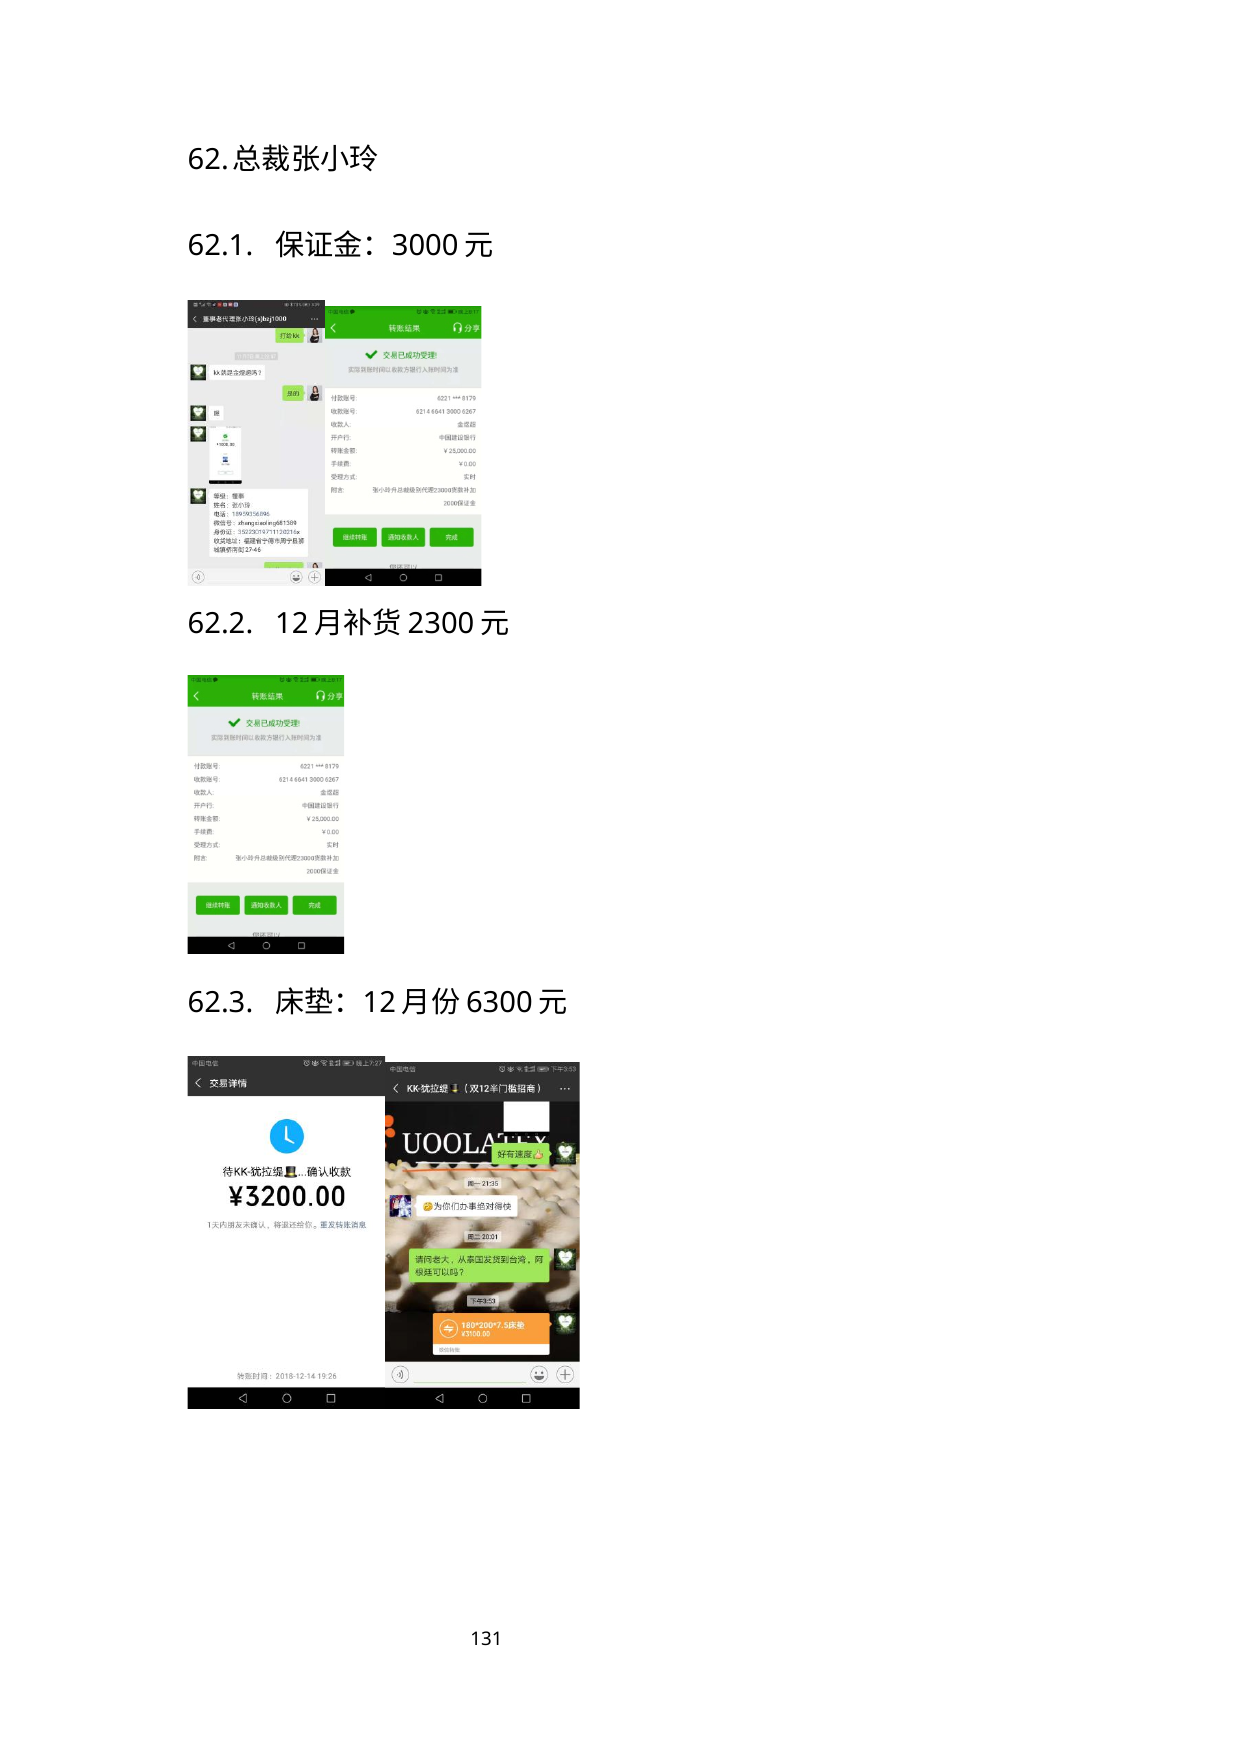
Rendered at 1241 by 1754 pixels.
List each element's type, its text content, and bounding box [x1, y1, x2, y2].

subtitle 总裁张小玲 [187, 124, 1053, 189]
picture [187, 300, 482, 586]
subtitle 12月补货2300元 [187, 589, 1053, 654]
subtitle 床垫：12月份6300元 [187, 967, 1053, 1032]
subtitle 保证金：3000元 [187, 210, 1053, 275]
picture [187, 1056, 580, 1409]
picture [187, 675, 345, 954]
